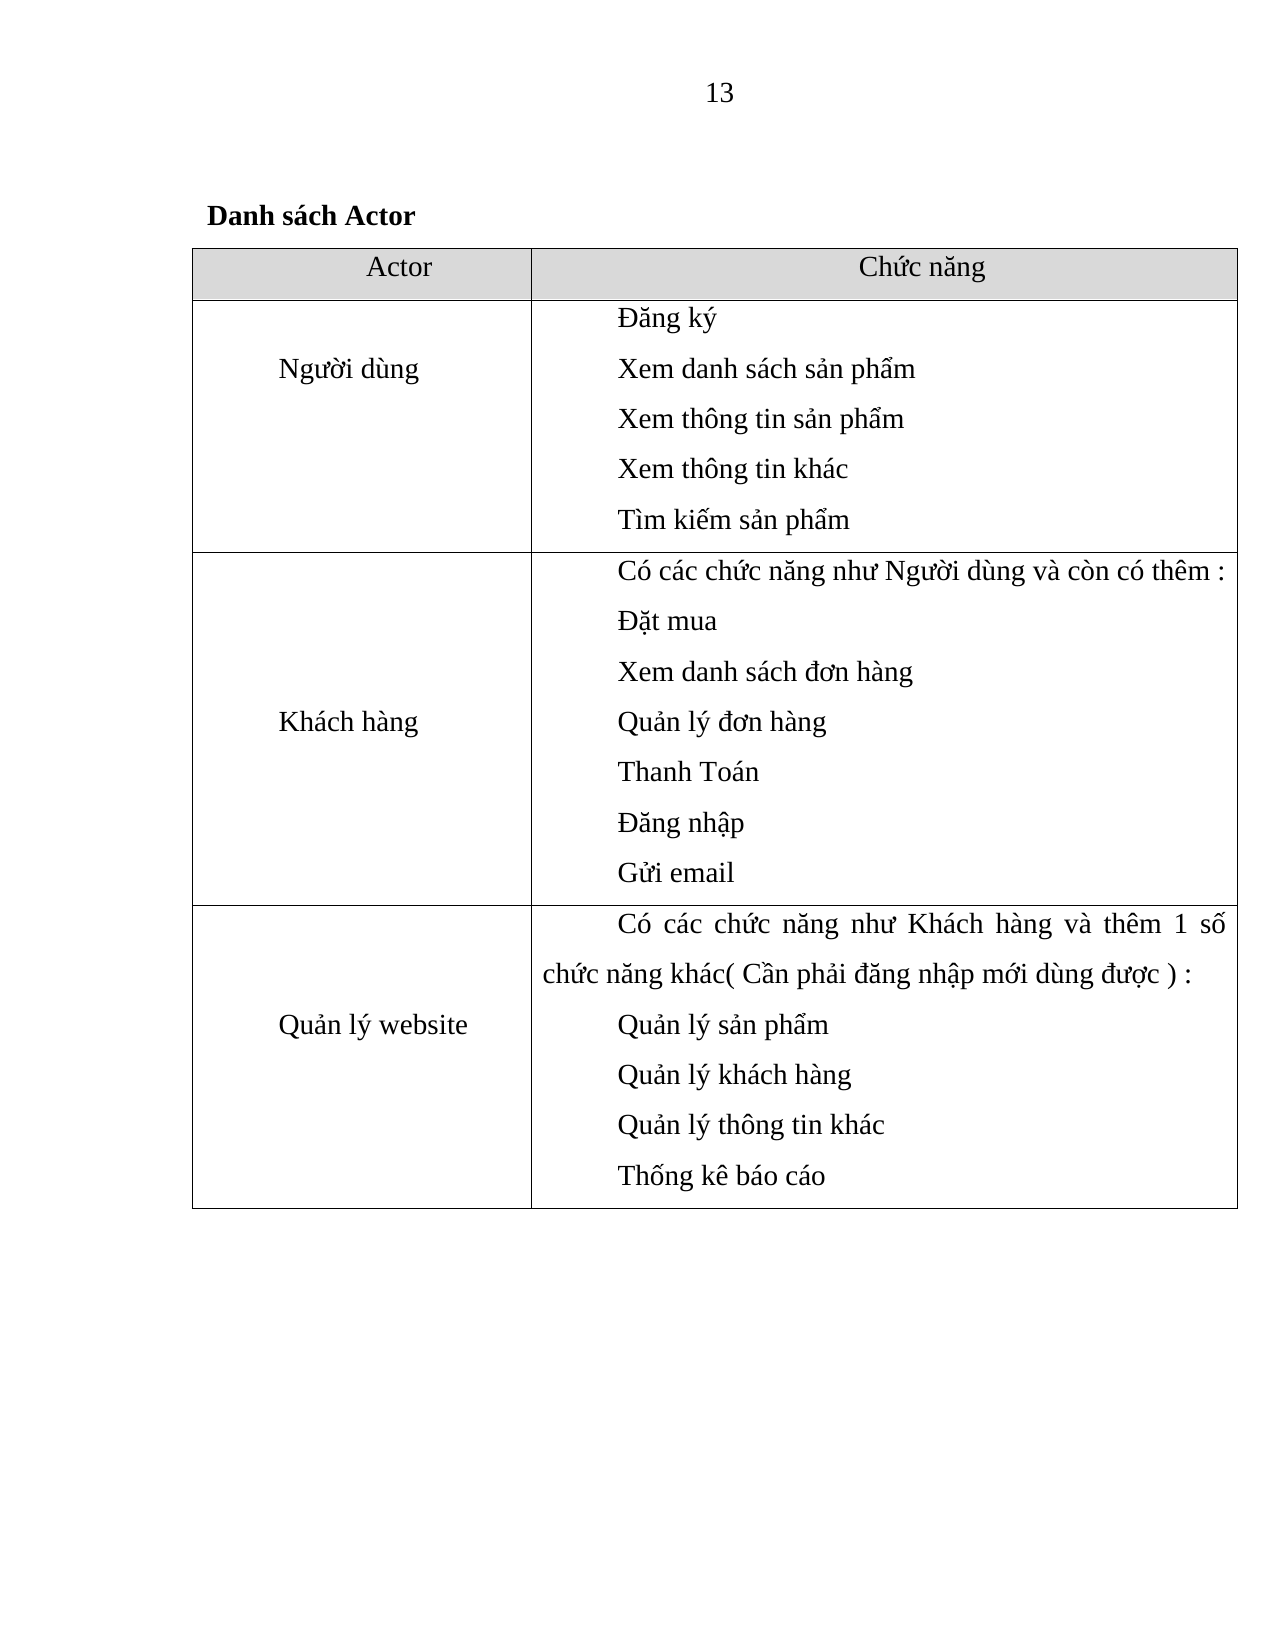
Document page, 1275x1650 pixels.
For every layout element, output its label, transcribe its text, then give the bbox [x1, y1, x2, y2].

table_header Actor [193, 249, 531, 299]
text Danh sách Actor [207, 198, 1157, 232]
table_cell Đăng ký Xem danh sách sản phẩm Xem thông tin sản phẩm Xem thông tin khác Tìm kiếm sản phẩm [532, 301, 1237, 552]
table_header Chức năng [532, 249, 1237, 299]
table_cell Có các chức năng như Khách hàng và thêm 1 số chức năng khác( Cần phải đăng nhập mới dùng được ) : Quản lý sản phẩm Quản lý khách hàng Quản lý thông tin khác Thống kê báo cáo [532, 906, 1237, 1208]
table_cell Khách hàng [193, 553, 531, 905]
table_cell Có các chức năng như Người dùng và còn có thêm : Đặt mua Xem danh sách đơn hàng Quản lý đơn hàng Thanh Toán Đăng nhập Gửi email [532, 553, 1237, 905]
table_cell Người dùng [193, 301, 531, 552]
table_cell Quản lý website [193, 906, 531, 1208]
